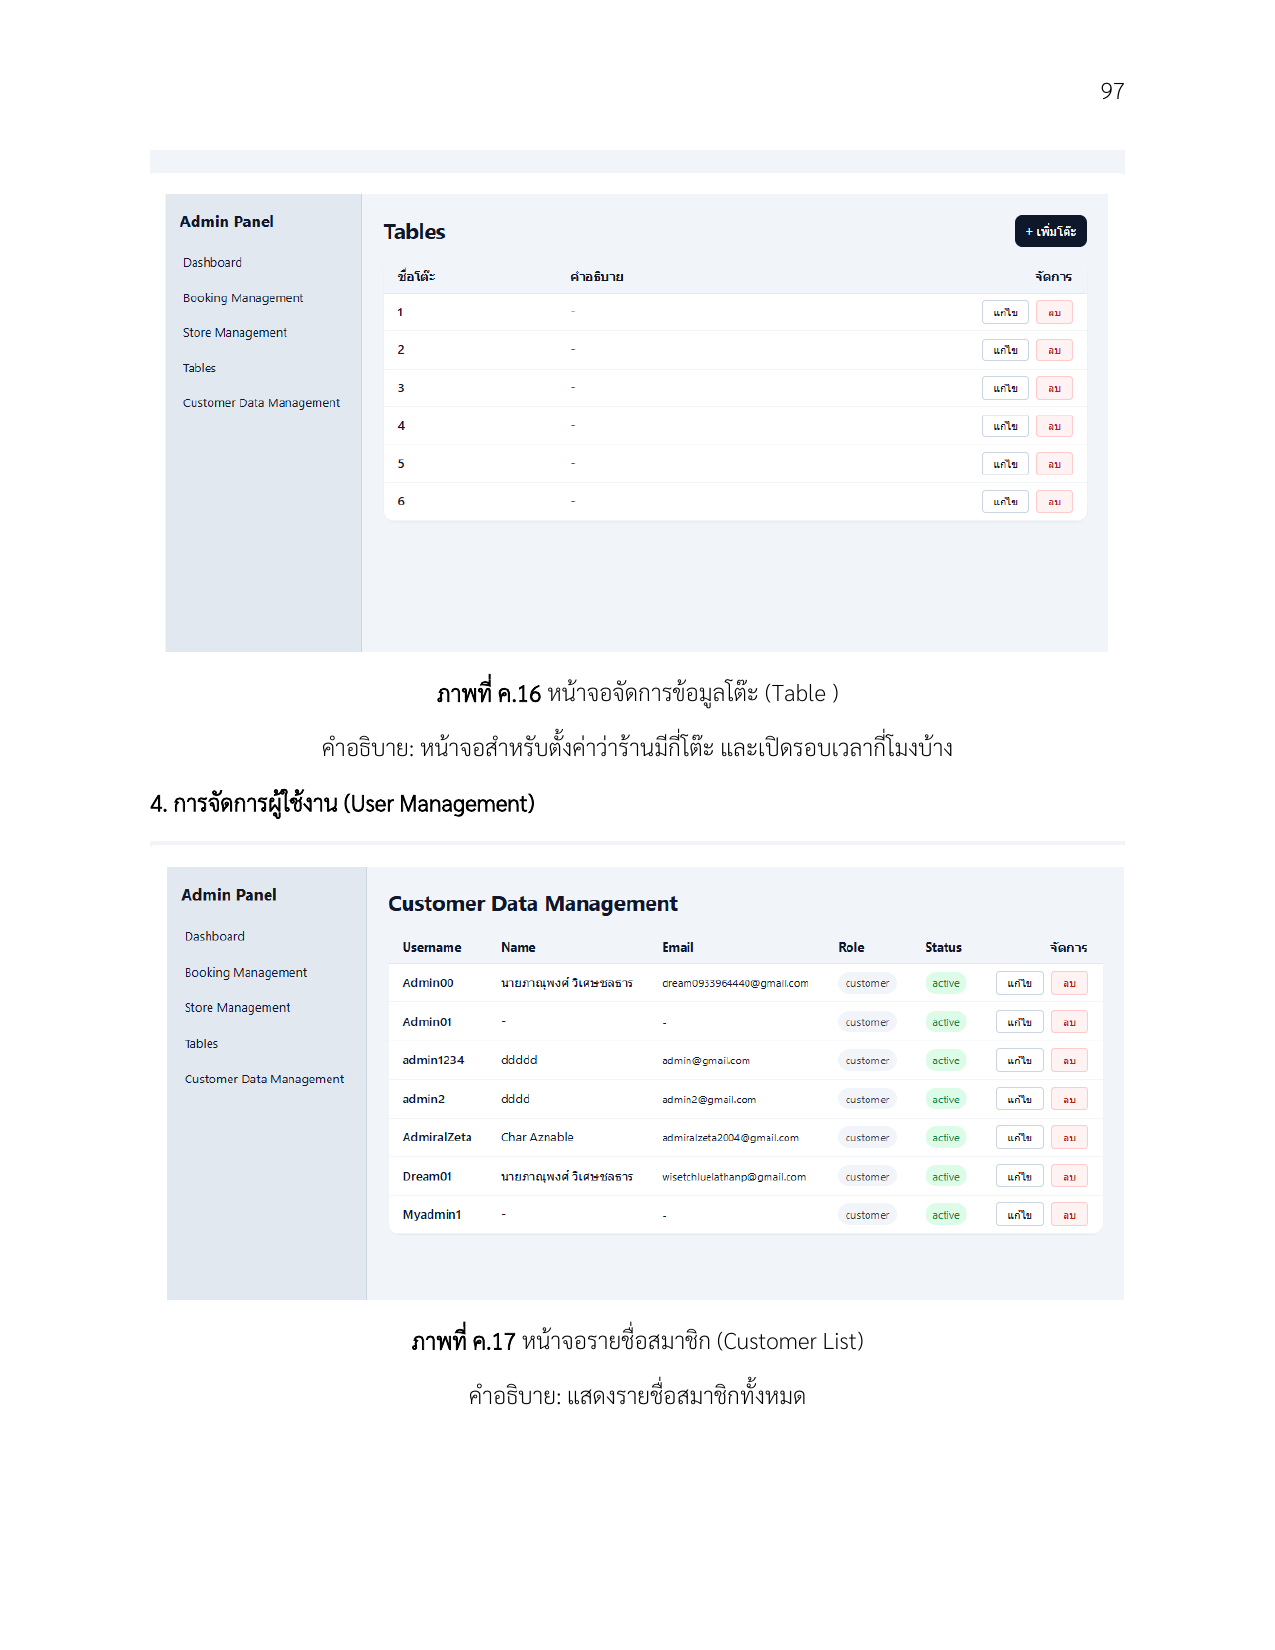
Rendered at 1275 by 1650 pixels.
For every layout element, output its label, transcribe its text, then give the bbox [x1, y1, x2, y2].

picture [150, 841, 1125, 1300]
picture [150, 150, 1125, 652]
text คำอธิบาย: แสดงรายชื่อสมาชิกทั้งหมด [150, 1379, 1125, 1409]
text ภาพที่ ค.16 หน้าจอจัดการข้อมูลโต๊ะ (Table ) [150, 677, 1125, 707]
text ภาพที่ ค.17 หน้าจอรายชื่อสมาชิก (Customer List) [150, 1325, 1125, 1354]
text คำอธิบาย: หน้าจอสำหรับตั้งค่าว่าร้านมีกี่โต๊ะ และเปิดรอบเวลากี่โมงบ้าง [150, 732, 1125, 762]
text 4. การจัดการผู้ใช้งาน (User Management) [150, 787, 1125, 816]
